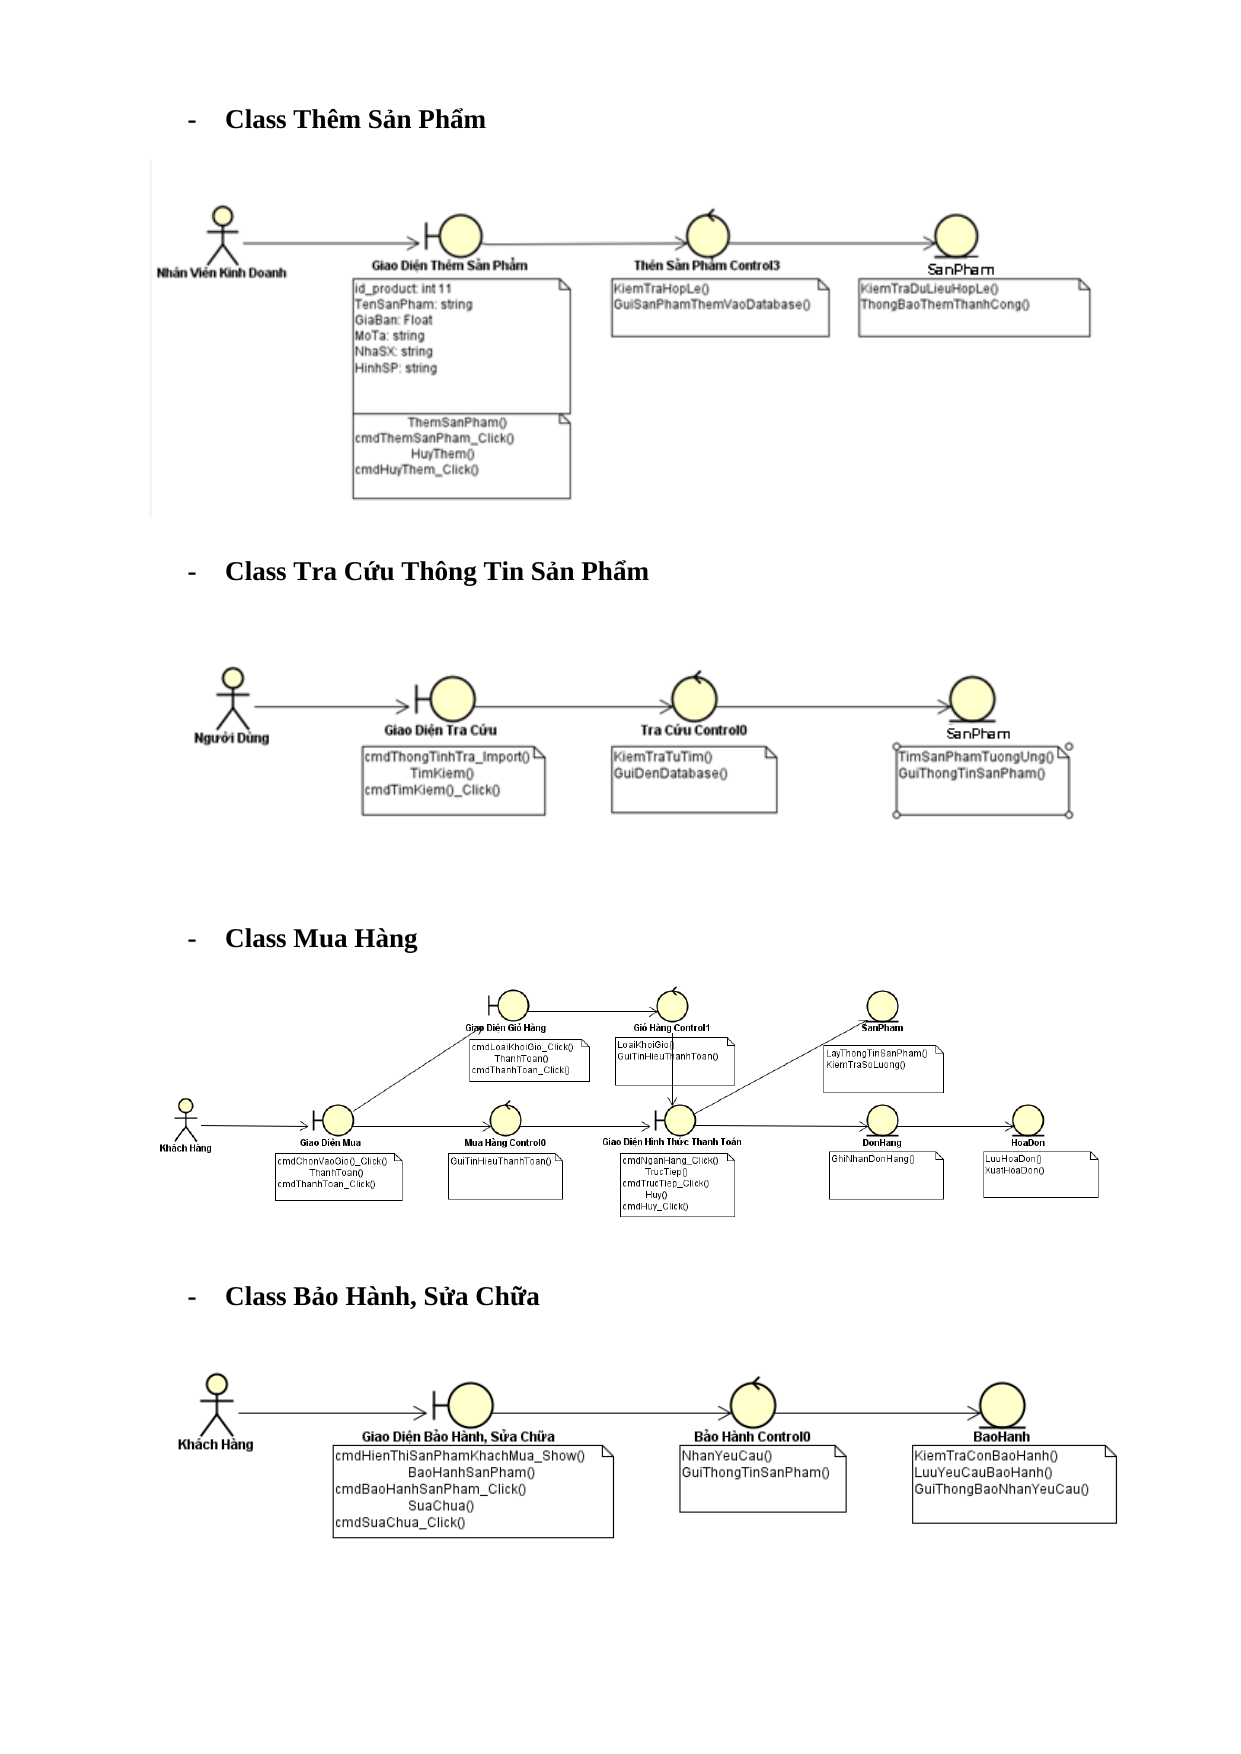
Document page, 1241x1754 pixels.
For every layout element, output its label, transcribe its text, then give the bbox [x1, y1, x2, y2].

list Class Thêm Sản Phẩm [187, 103, 1156, 134]
list Class Mua Hàng [187, 922, 1156, 954]
picture [150, 611, 1125, 904]
picture [150, 979, 1124, 1262]
list Class Tra Cứu Thông Tin Sản Phẩm [187, 555, 1156, 586]
list Class Bảo Hành, Sửa Chữa [187, 1280, 1156, 1311]
picture [150, 159, 1122, 537]
picture [161, 1316, 1133, 1632]
